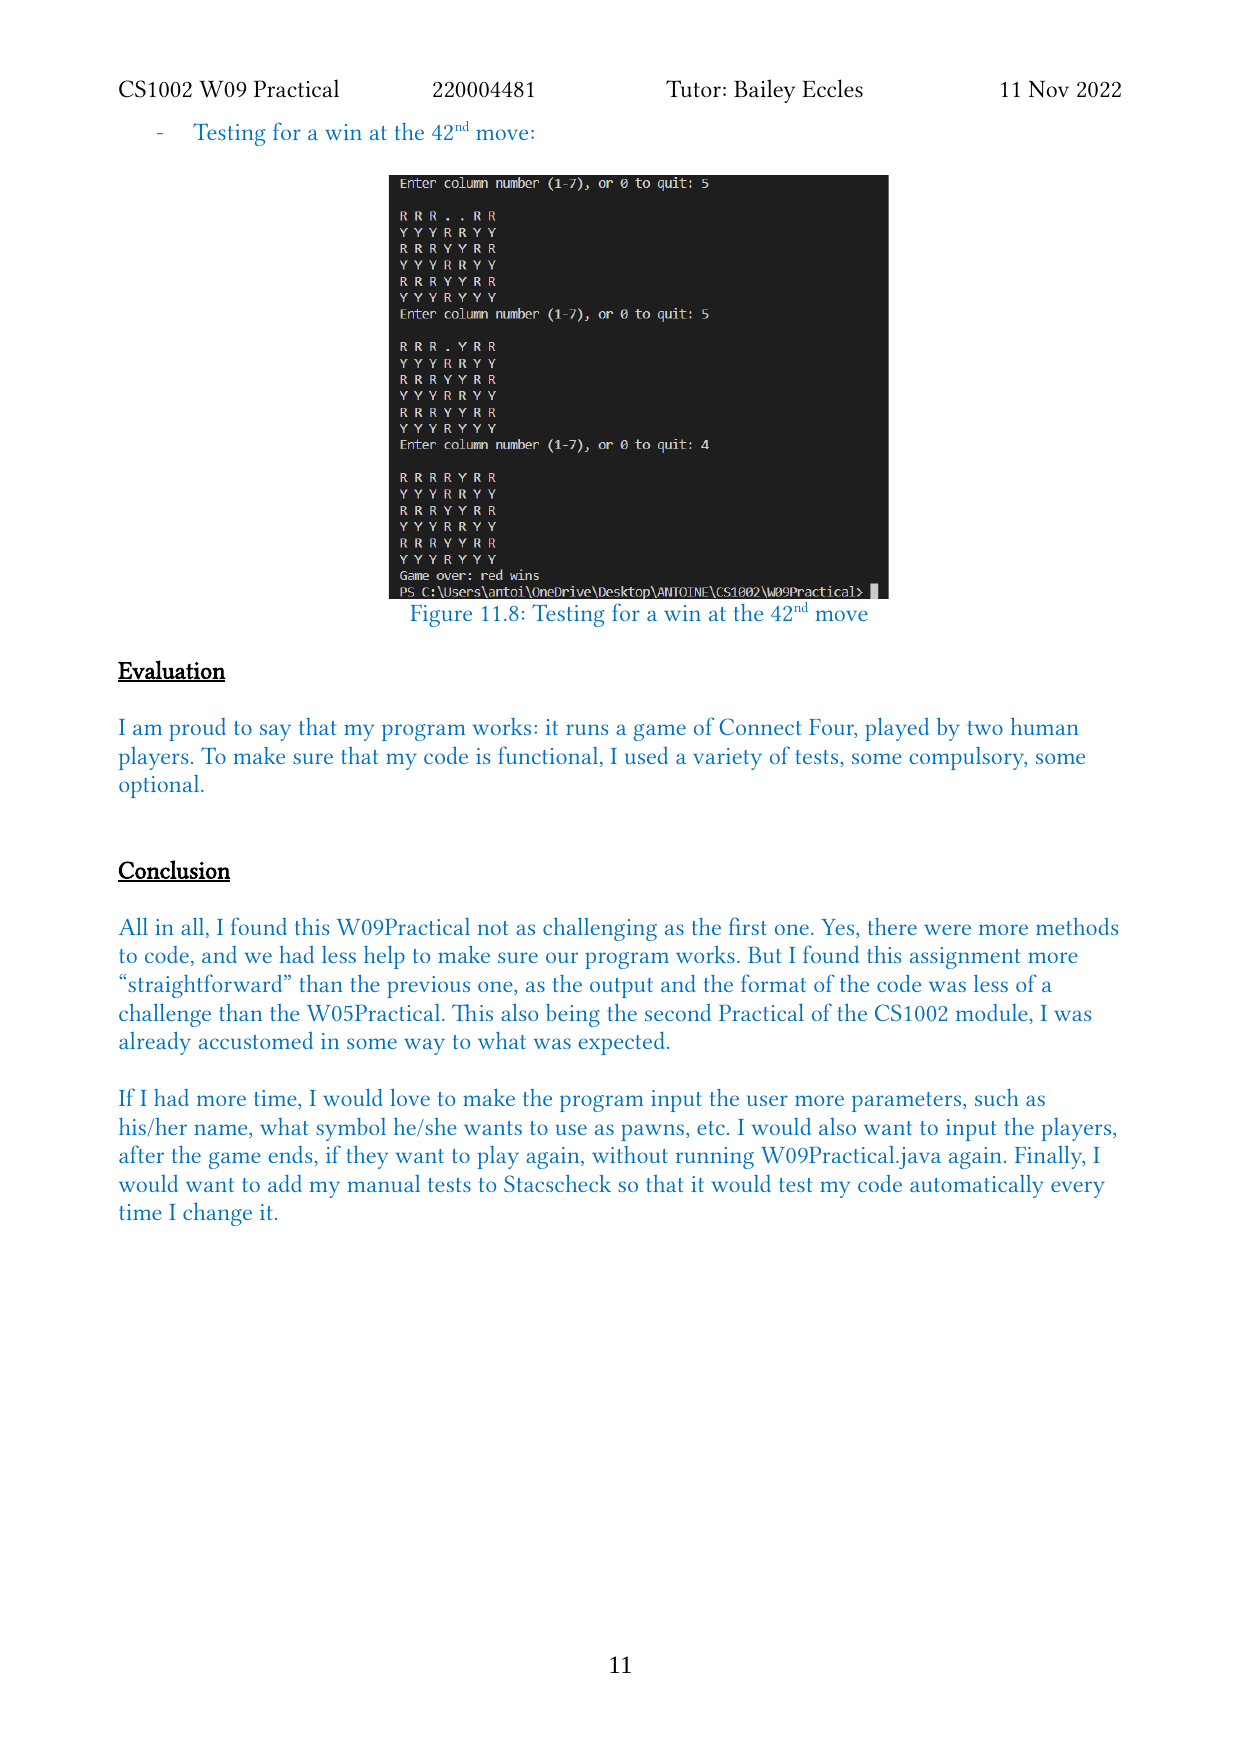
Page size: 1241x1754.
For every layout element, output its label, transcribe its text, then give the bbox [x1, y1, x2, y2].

text All in all, I found this W09Practical not as challenging as the first one. Yes, there were more methods to code, and we had less help to make sure our program works. But I found this assignment more “straightforward” than the previous one, as the output and the format of the code was less of a challenge than the W05Practical. This also being the second Practical of the CS1002 module, I was already accustomed in some way to what was expected. [118, 913, 1122, 1056]
text Evaluation [118, 656, 1122, 684]
list Testing for a win at the 42nd move: [156, 118, 1122, 147]
text If I had more time, I would love to make the program input the user more parameters, such as his/her name, what symbol he/she wants to use as pawns, etc. I would also want to input the players, after the game ends, if they want to play again, without running W09Practical.java again. Finally, I would want to add my manual tests to Stacscheck so that it would test my code automatically every time I change it. [118, 1084, 1122, 1227]
text Figure 11.8: Testing for a win at the 42nd move [156, 599, 1122, 627]
text I am proud to say that my program works: it runs a game of Connect Four, played by two human players. To make sure that my code is functional, I used a variety of tests, some compulsory, some optional. [118, 713, 1122, 799]
picture [388, 175, 889, 599]
text Conclusion [118, 856, 1122, 884]
